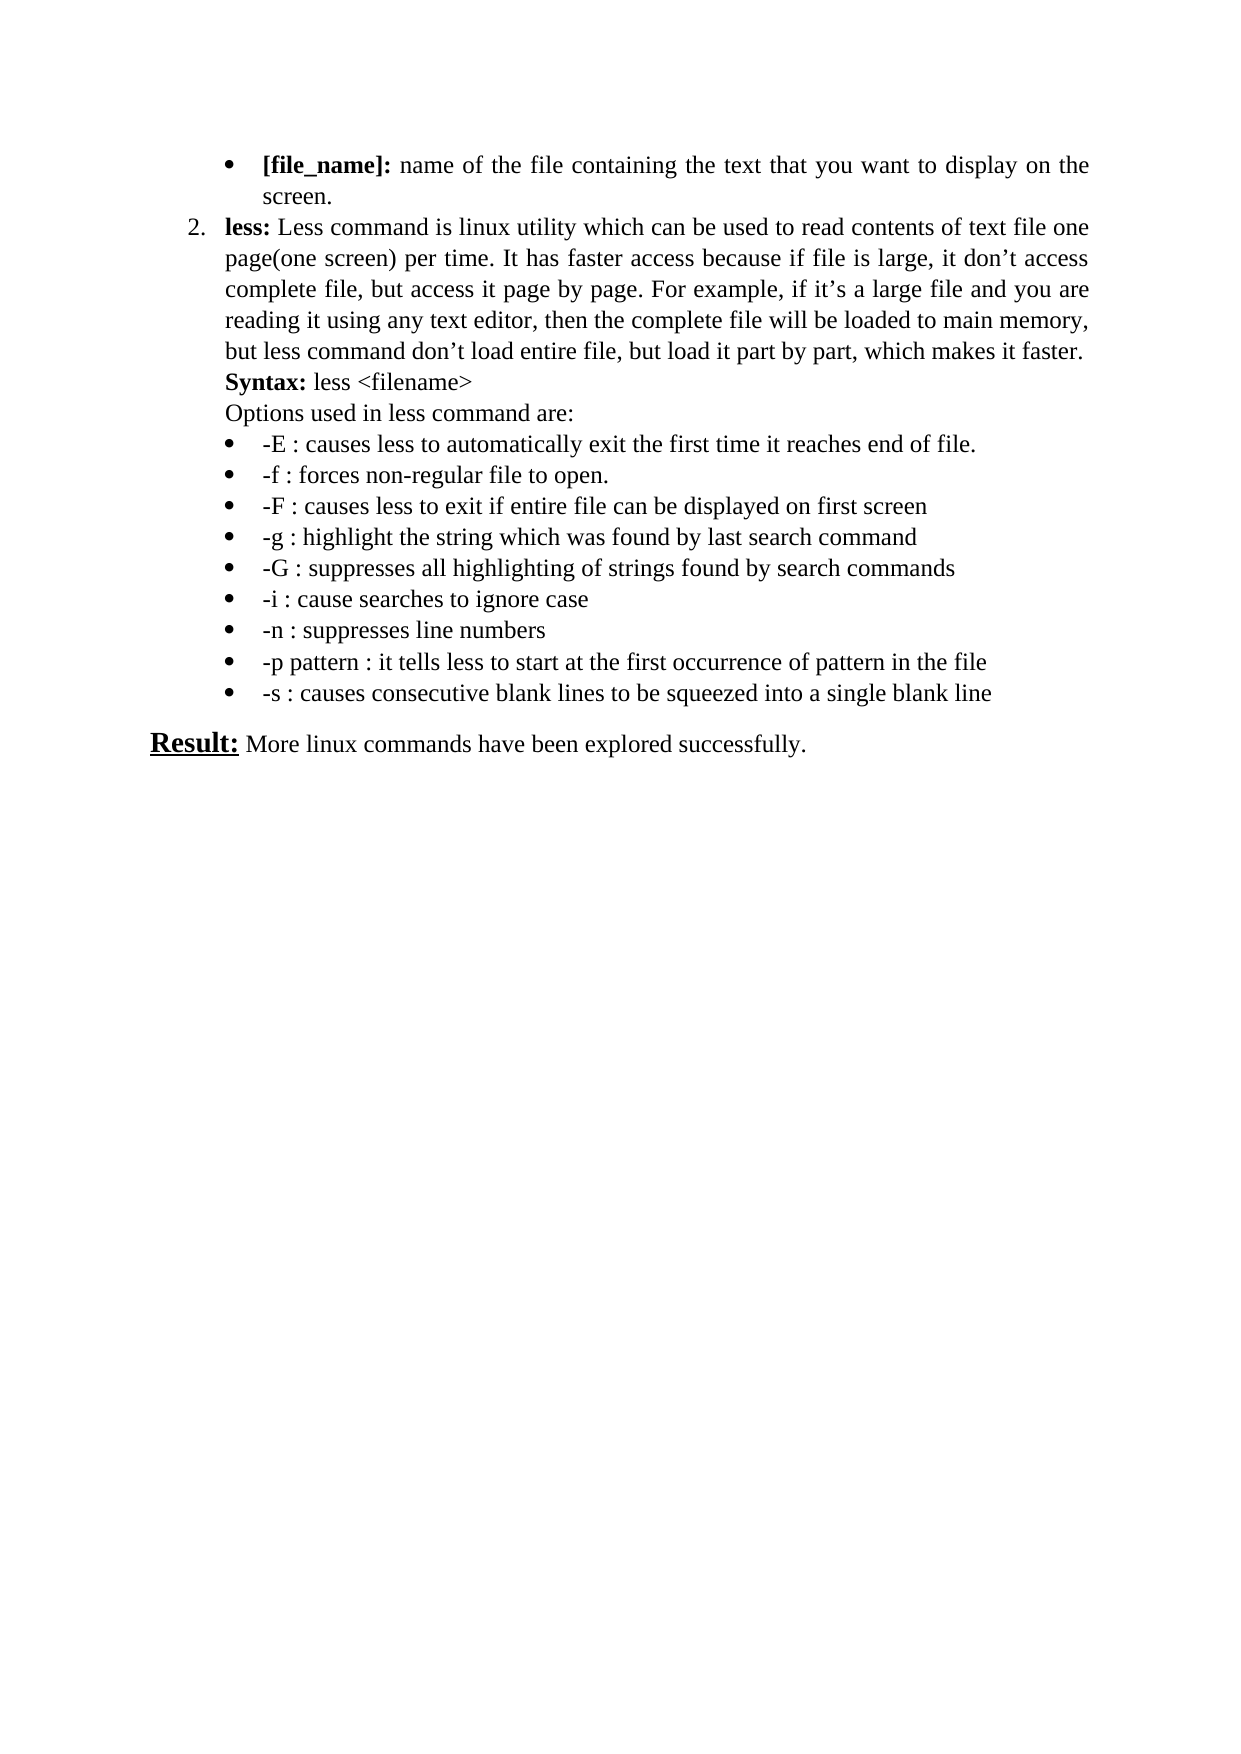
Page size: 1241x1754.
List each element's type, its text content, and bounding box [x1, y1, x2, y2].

list -g : highlight the string which was found by last search command [225, 522, 1090, 551]
list [file_name]: name of the file containing the text that you want to display on the screen. [225, 150, 1090, 210]
list less: Less command is linux utility which can be used to read contents of text file one page(one screen) per time. It has faster access because if file is large, it don’t access complete file, but access it page by page. For example, if it’s a large file and you are reading it using any text editor, then the complete file will be loaded to main memory, but less command don’t load entire file, but load it part by part, which makes it faster. [187, 212, 1090, 365]
list -E : causes less to automatically exit the first time it reaches end of file. [225, 429, 1090, 458]
list -i : cause searches to ignore case [225, 584, 1090, 613]
list Syntax: less <filename> [225, 367, 1090, 396]
list -F : causes less to exit if entire file can be displayed on first screen [225, 491, 1090, 520]
list -p pattern : it tells less to start at the first occurrence of pattern in the file [225, 647, 1090, 675]
list Options used in less command are: [225, 398, 1090, 427]
list -n : suppresses line numbers [225, 616, 1090, 644]
list -G : suppresses all highlighting of strings found by search commands [225, 553, 1090, 582]
list -f : forces non-regular file to open. [225, 460, 1090, 489]
text Result: More linux commands have been explored successfully. [150, 725, 1090, 759]
list -s : causes consecutive blank lines to be squeezed into a single blank line [225, 678, 1090, 706]
